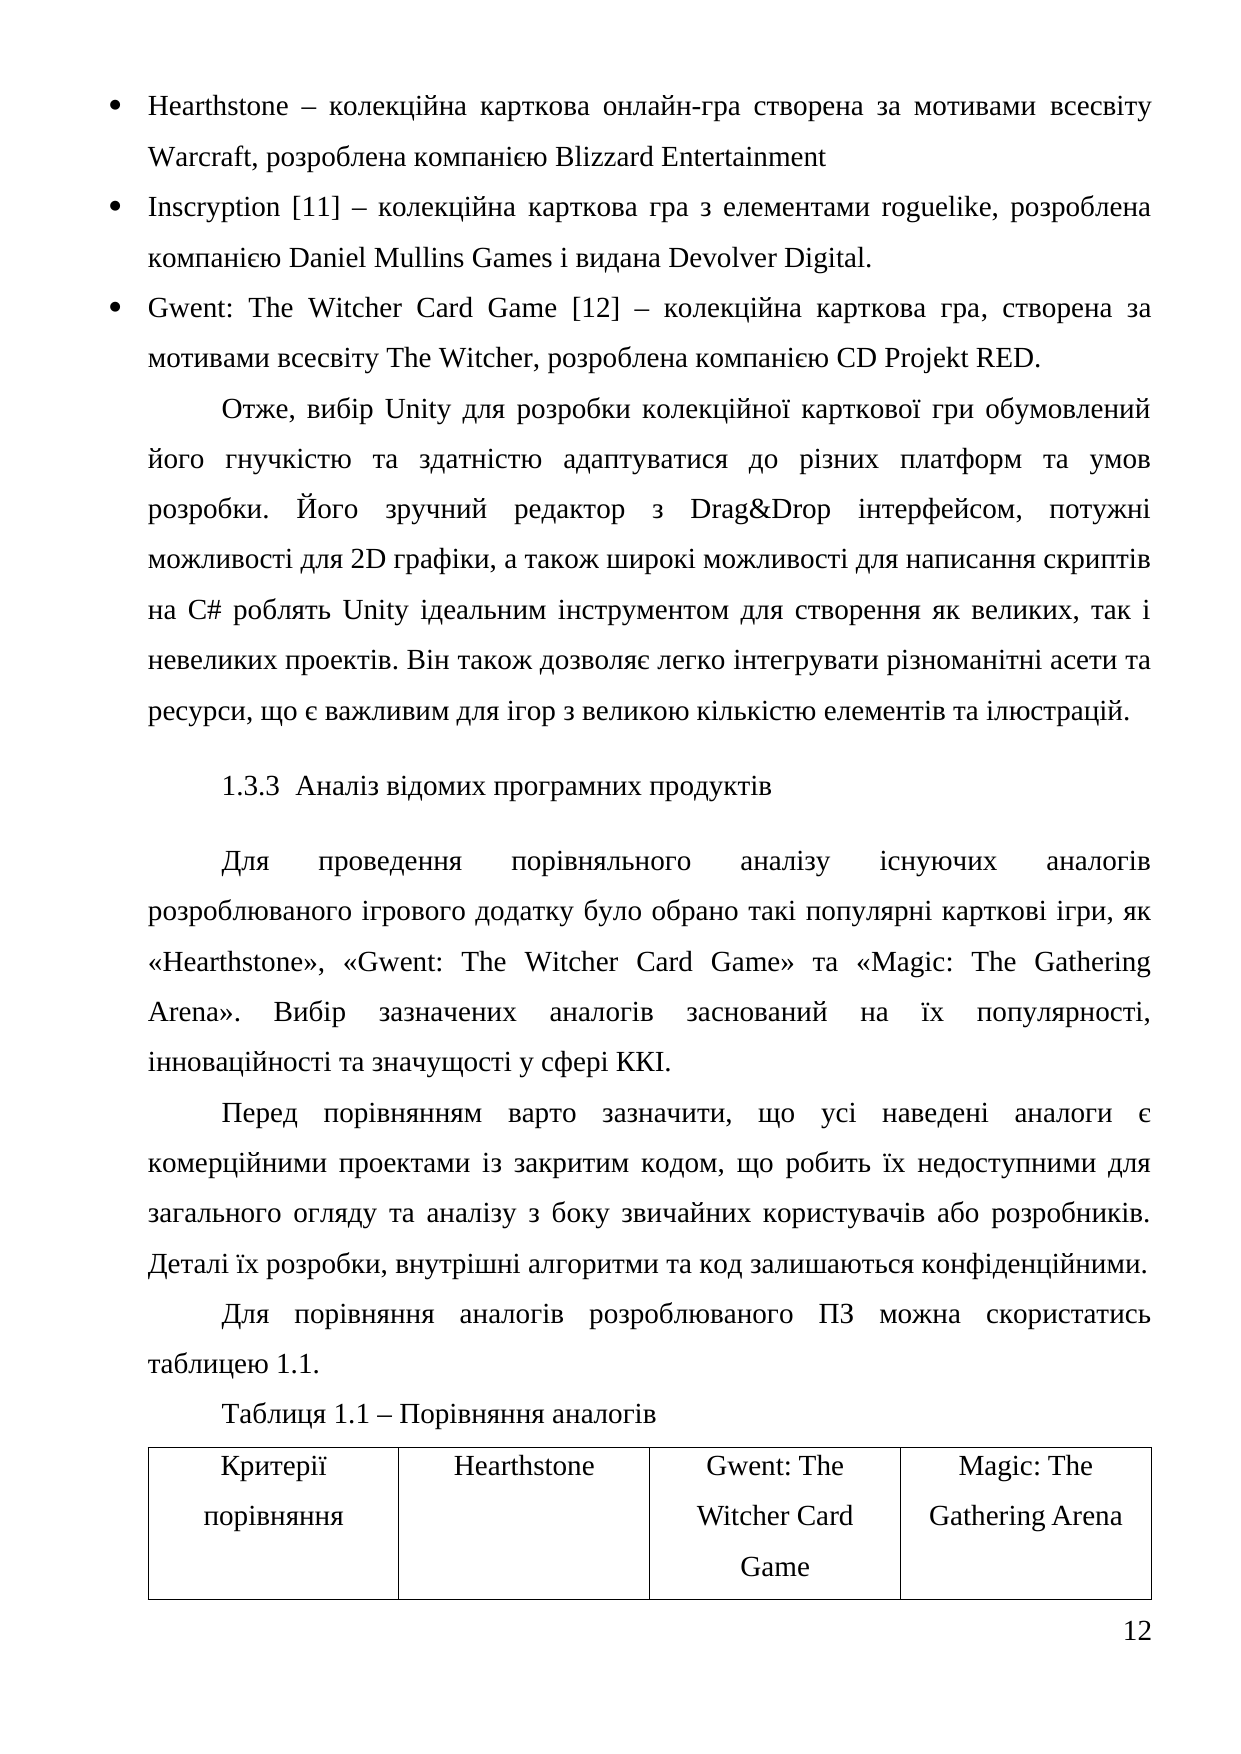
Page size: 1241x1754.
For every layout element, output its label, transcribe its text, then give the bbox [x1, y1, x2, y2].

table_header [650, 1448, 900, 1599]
text Перед порівнянням варто зазначити, що усі наведені аналоги є комерційними проектами із закритим кодом, що робить їх недоступними для загального огляду та аналізу з боку звичайних користувачів або розробників. Деталі їх розробки, внутрішні алгоритми та код залишаються конфіденційними. [148, 1095, 1152, 1279]
list Hearthstone – колекційна карткова онлайн-гра створена за мотивами всесвіту Warcraft, розроблена компанією Blizzard Entertainment [110, 88, 1152, 172]
subtitle Аналіз відомих програмних продуктів [148, 768, 1152, 801]
text Отже, вибір Unity для розробки колекційної карткової гри обумовлений його гнучкістю та здатністю адаптуватися до різних платформ та умов розробки. Його зручний редактор з Drag&Drop інтерфейсом, потужні можливості для 2D графіки, а також широкі можливості для написання скриптів на C# роблять Unity ідеальним інструментом для створення як великих, так і невеликих проектів. Він також дозволяє легко інтегрувати різноманітні асети та ресурси, що є важливим для ігор з великою кількістю елементів та ілюстрацій. [148, 391, 1152, 726]
text Таблиця 1.1 – Порівняння аналогів [148, 1397, 1152, 1430]
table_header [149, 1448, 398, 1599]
text Для проведення порівняльного аналізу існуючих аналогів розроблюваного ігрового додатку було обрано такі популярні карткові ігри, як «Hearthstone», «Gwent: The Witcher Card Game» та «Magic: The Gathering Arena». Вибір зазначених аналогів заснований на їх популярності, інноваційності та значущості у сфері ККІ. [148, 843, 1152, 1078]
list Inscryption [11] – колекційна карткова гра з елементами roguelike, розроблена компанією Daniel Mullins Games і видана Devolver Digital. [110, 189, 1152, 273]
list Gwent: The Witcher Card Game [12] – колекційна карткова гра, створена за мотивами всесвіту The Witcher, розроблена компанією CD Projekt RED. [110, 290, 1152, 374]
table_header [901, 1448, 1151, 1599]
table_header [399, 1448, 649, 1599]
text Для порівняння аналогів розроблюваного ПЗ можна скористатись таблицею 1.1. [148, 1296, 1152, 1380]
